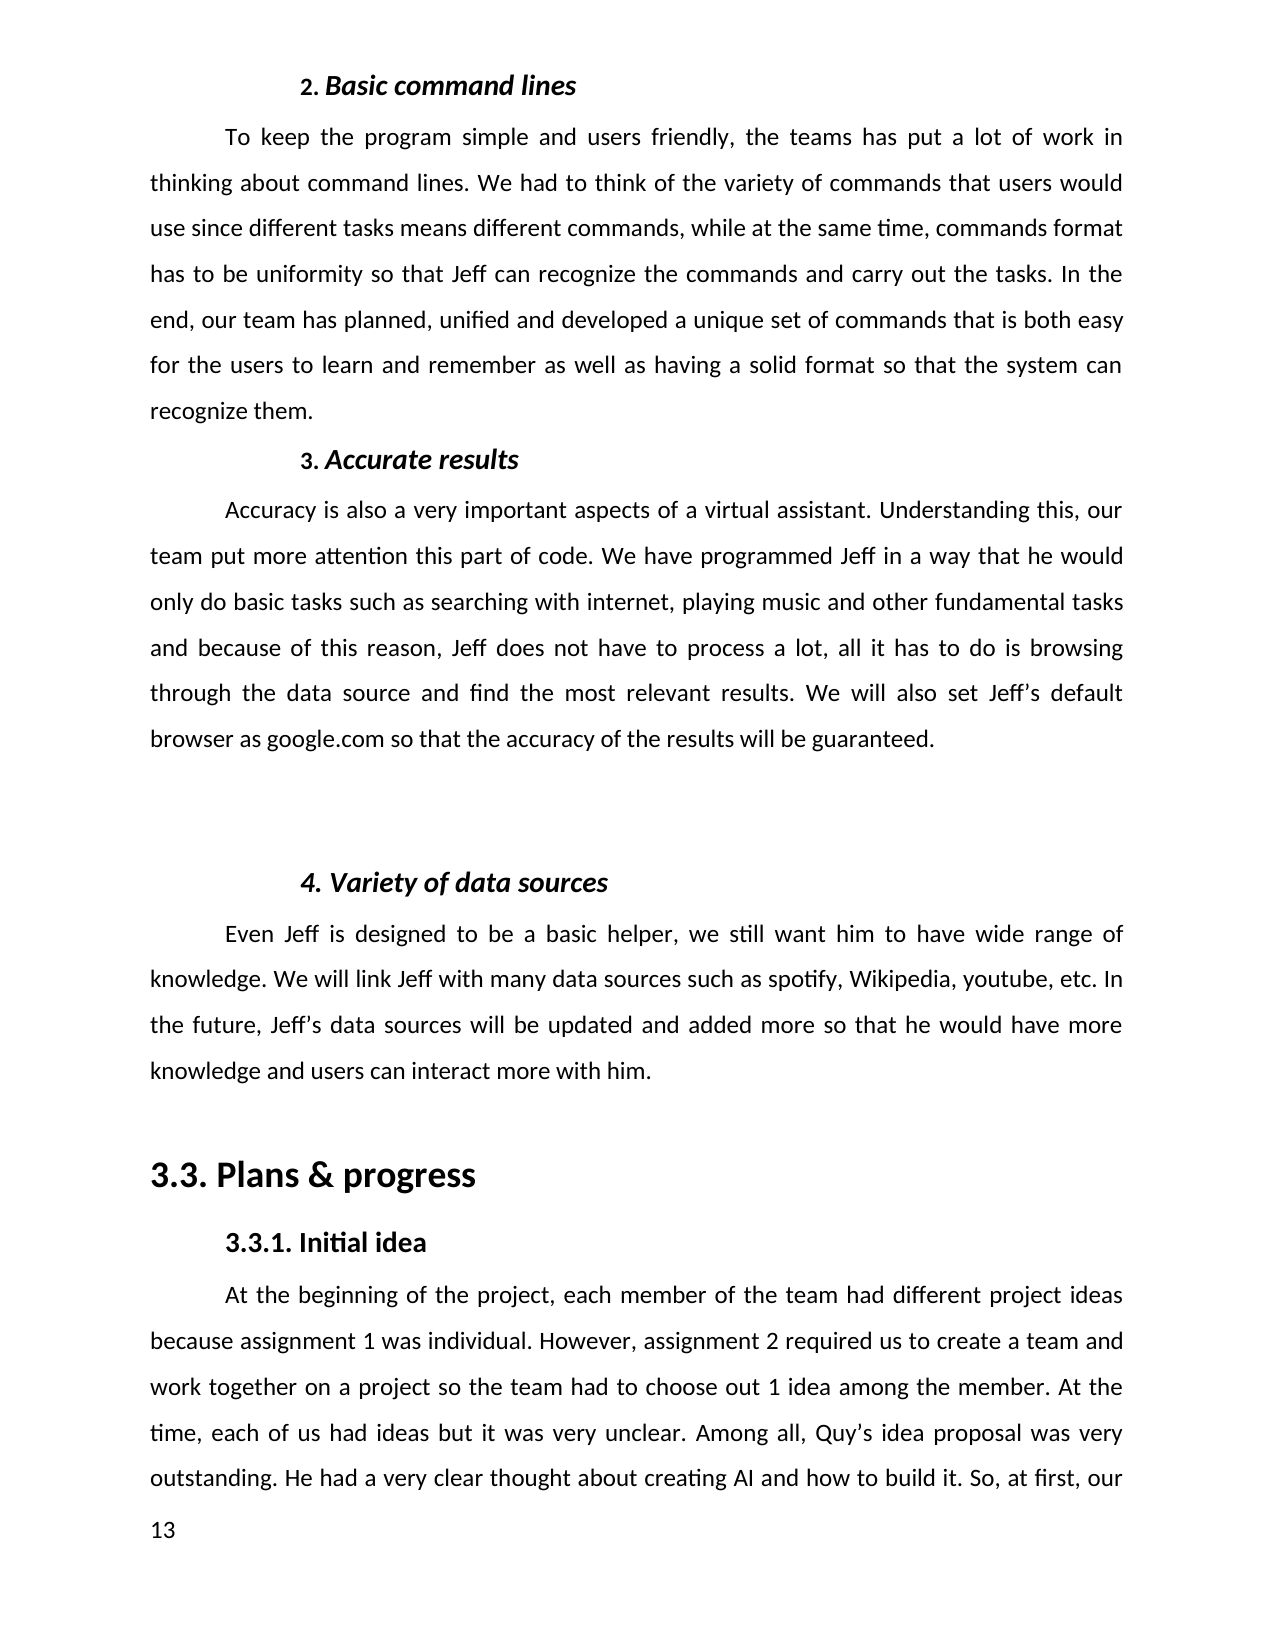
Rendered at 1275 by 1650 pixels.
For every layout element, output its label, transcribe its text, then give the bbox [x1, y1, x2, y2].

subtitle 3.3.1. Initial idea [150, 1224, 1125, 1259]
subtitle 3.3. Plans & progress [150, 1151, 1125, 1197]
text Even Jeff is designed to be a basic helper, we still want him to have wide range of knowledge. We will link Jeff with many data sources such as spotify, Wikipedia, youtube, etc. In the future, Jeff’s data sources will be updated and added more so that he would have more knowledge and users can interact more with him. [150, 918, 1125, 1086]
subtitle 4. Variety of data sources [150, 864, 1125, 900]
text 3. Accurate results [150, 441, 1125, 477]
text Accuracy is also a very important aspects of a virtual assistant. Understanding this, our team put more attention this part of code. We have programmed Jeff in a way that he would only do basic tasks such as searching with internet, playing music and other fundamental tasks and because of this reason, Jeff does not have to process a lot, all it has to do is browsing through the data source and find the most relevant results. We will also set Jeff’s default browser as google.com so that the accuracy of the results will be guaranteed. [150, 494, 1125, 754]
text 2. Basic command lines [150, 67, 1125, 103]
text To keep the program simple and users friendly, the teams has put a lot of work in thinking about command lines. We had to think of the variety of commands that users would use since different tasks means different commands, while at the same time, commands format has to be uniformity so that Jeff can recognize the commands and carry out the tasks. In the end, our team has planned, unified and developed a unique set of commands that is both easy for the users to learn and remember as well as having a solid format so that the system can recognize them. [150, 121, 1125, 426]
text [150, 1279, 1125, 1493]
